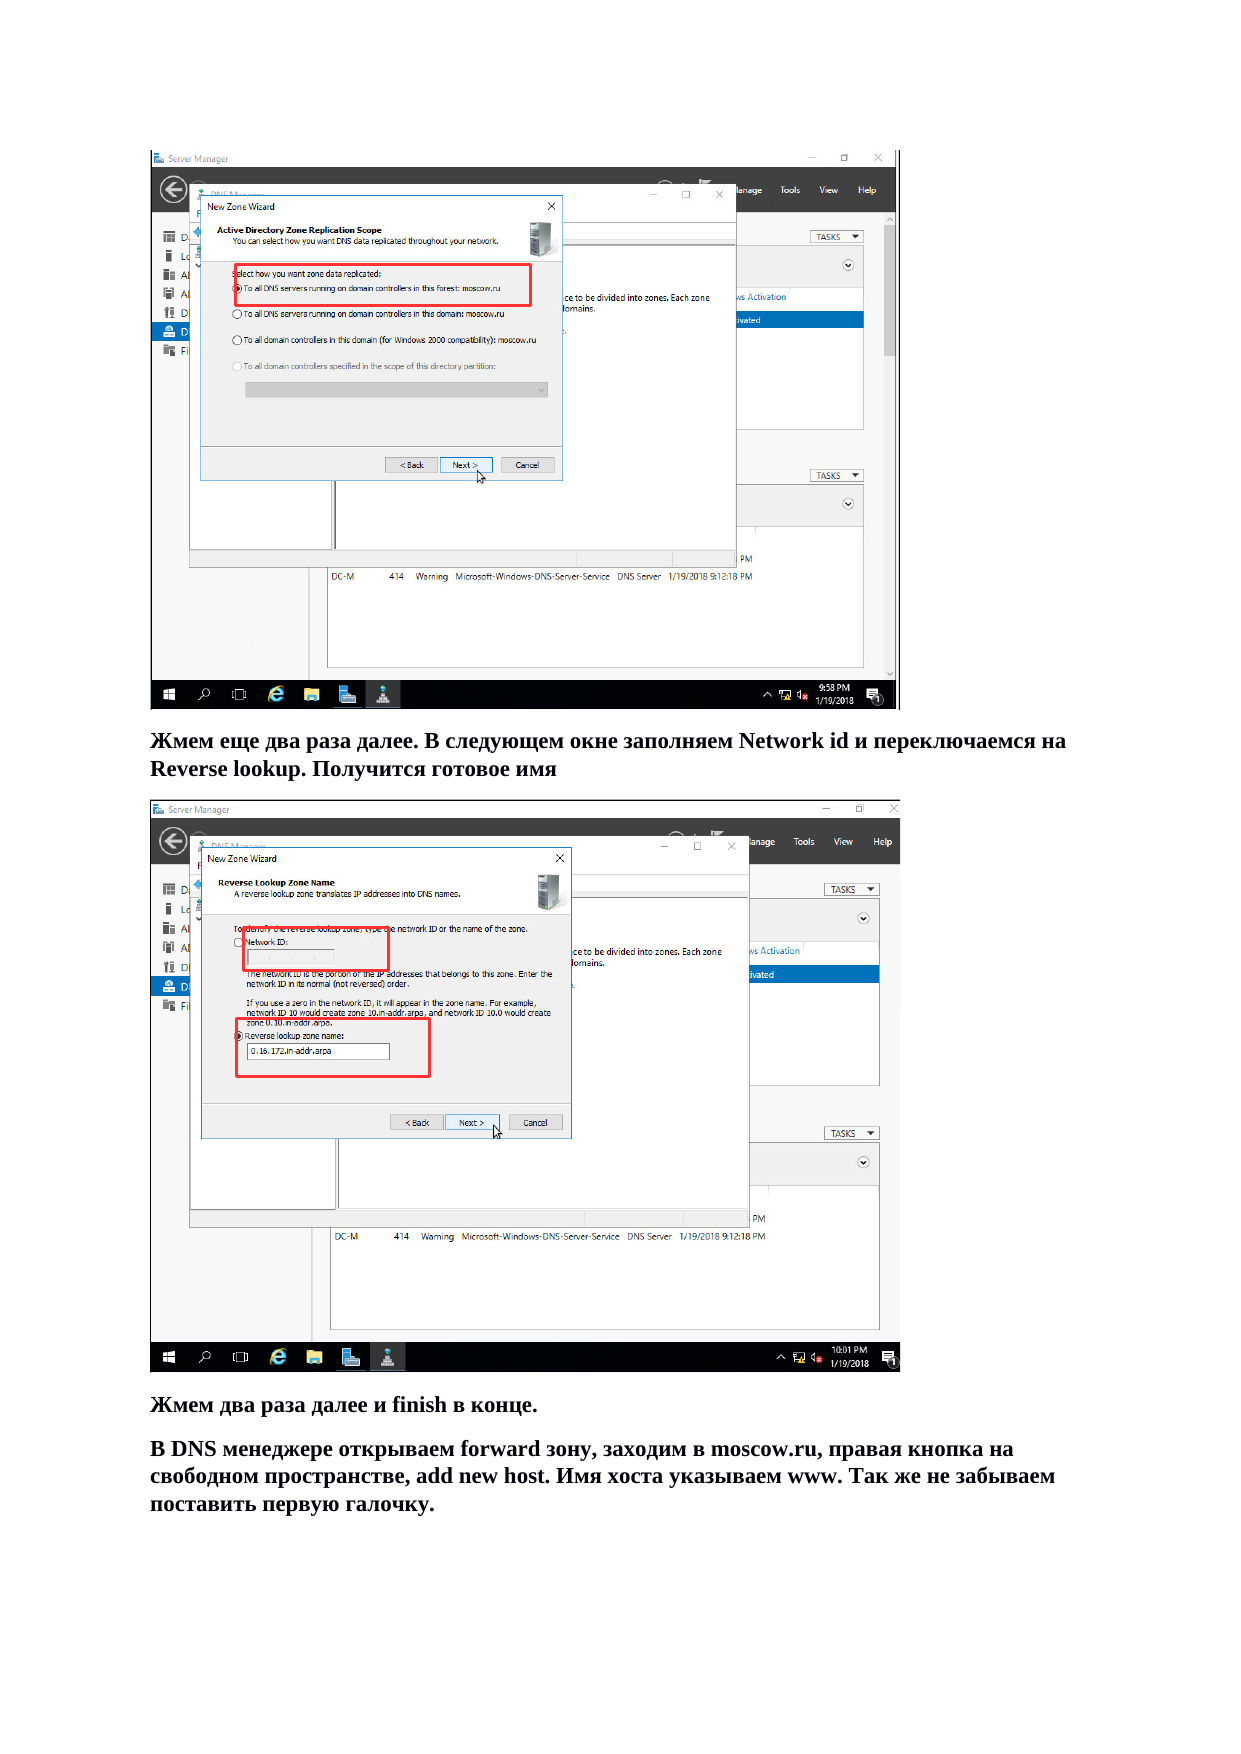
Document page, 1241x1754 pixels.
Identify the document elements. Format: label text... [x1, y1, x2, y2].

picture [150, 799, 901, 1373]
text Жмем еще два раза далее. В следующем окне заполняем Network id и переключаемся на Reverse lookup. Получится готовое имя [150, 727, 1090, 781]
text В DNS менеджере открываем forward зону, заходим в moscow.ru, правая кнопка на свободном пространстве, add new host. Имя хоста указываем www. Так же не забываем поставить первую галочку. [150, 1435, 1090, 1517]
text Жмем два раза далее и finish в конце. [150, 1391, 1090, 1417]
picture [150, 150, 901, 710]
